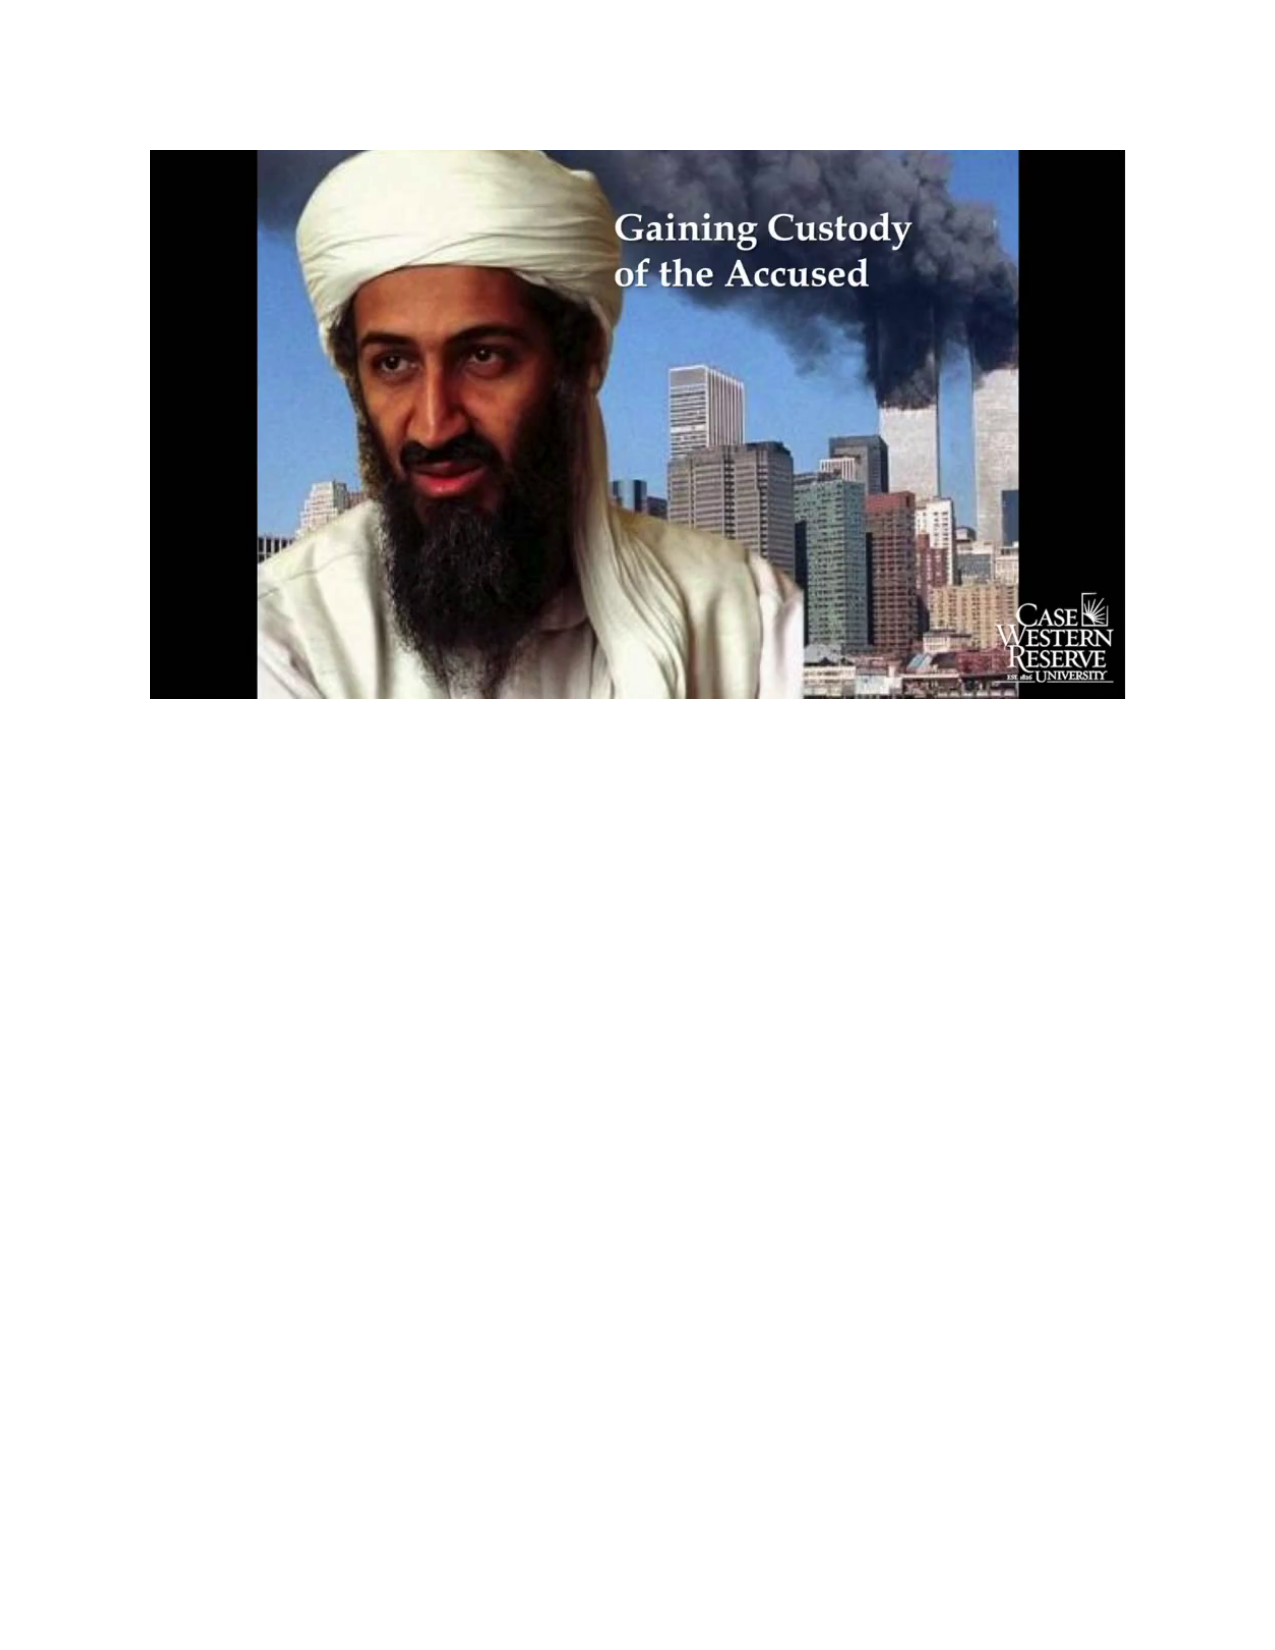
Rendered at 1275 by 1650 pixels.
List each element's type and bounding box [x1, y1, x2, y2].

picture [150, 150, 1125, 699]
